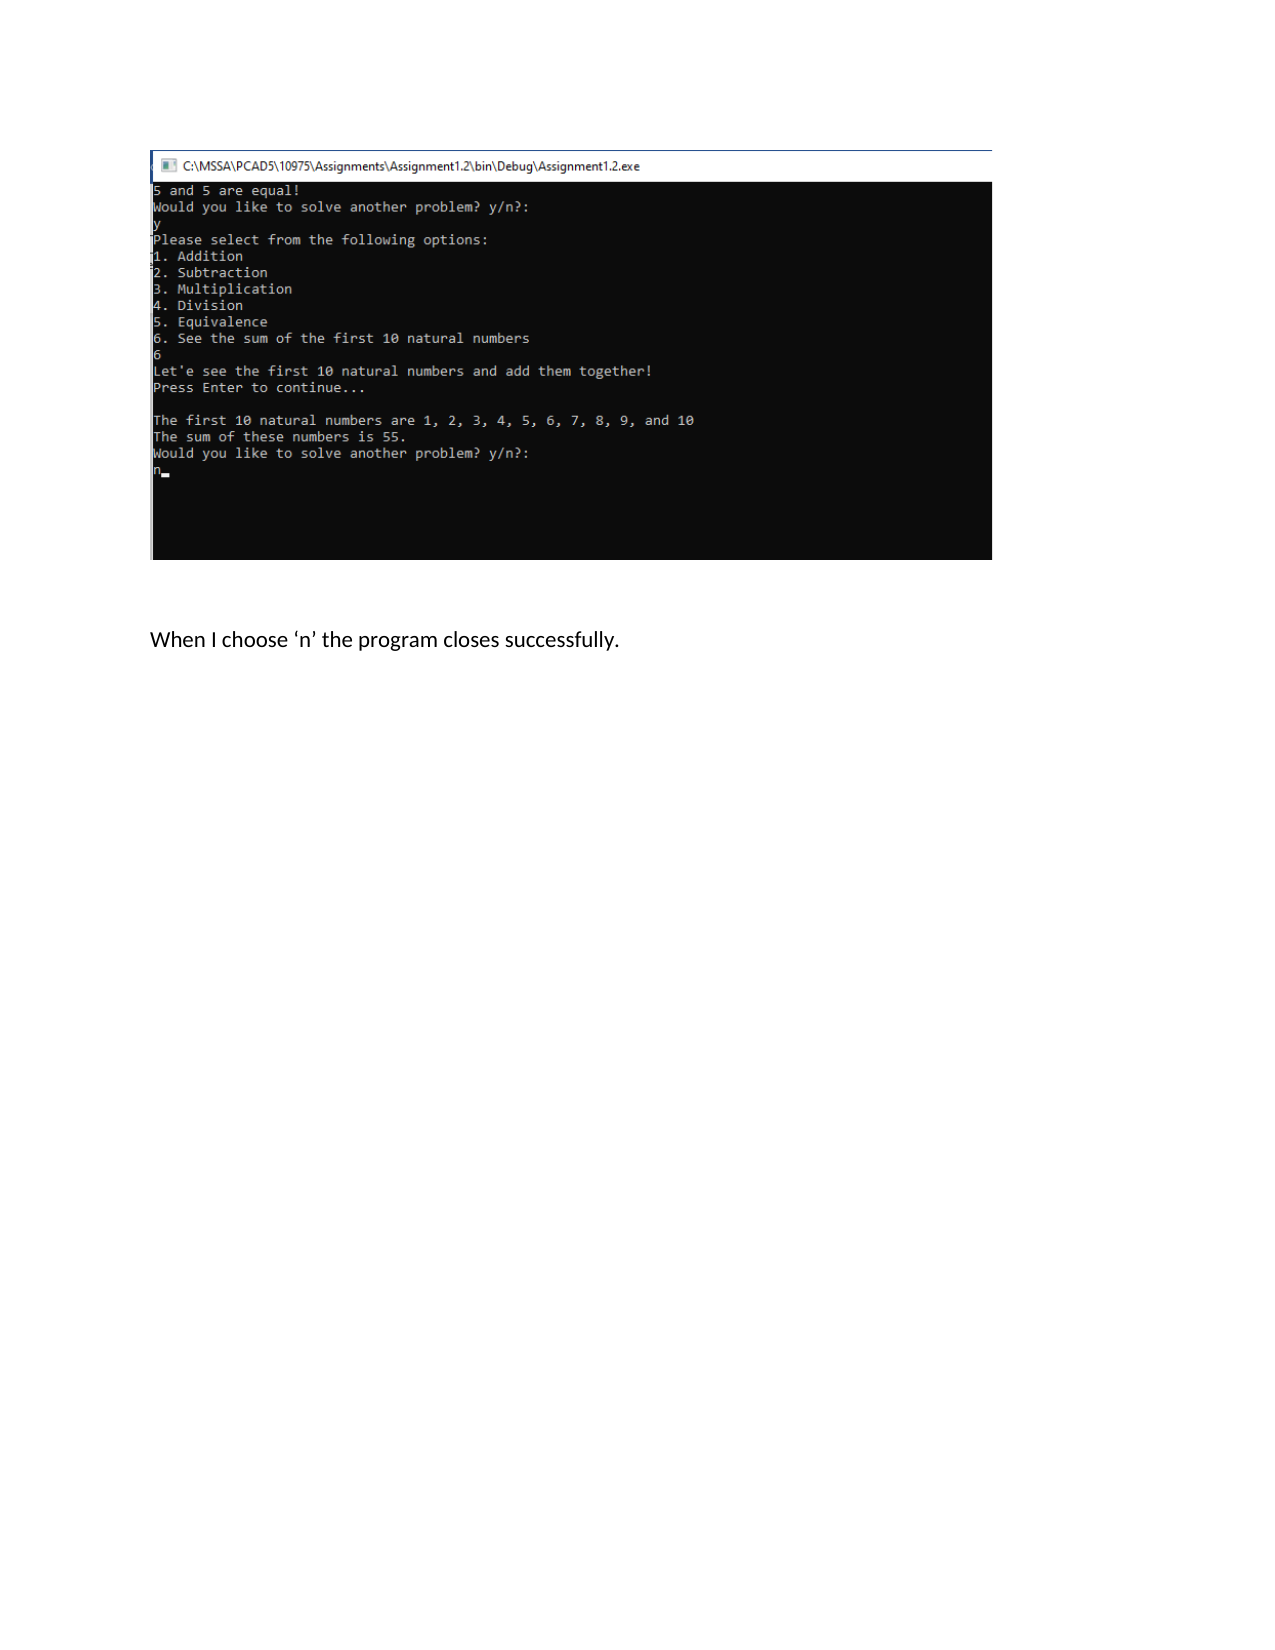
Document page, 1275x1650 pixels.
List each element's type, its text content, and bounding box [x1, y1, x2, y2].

text When I choose ‘n’ the program closes successfully. [150, 625, 1125, 653]
picture [150, 150, 993, 560]
